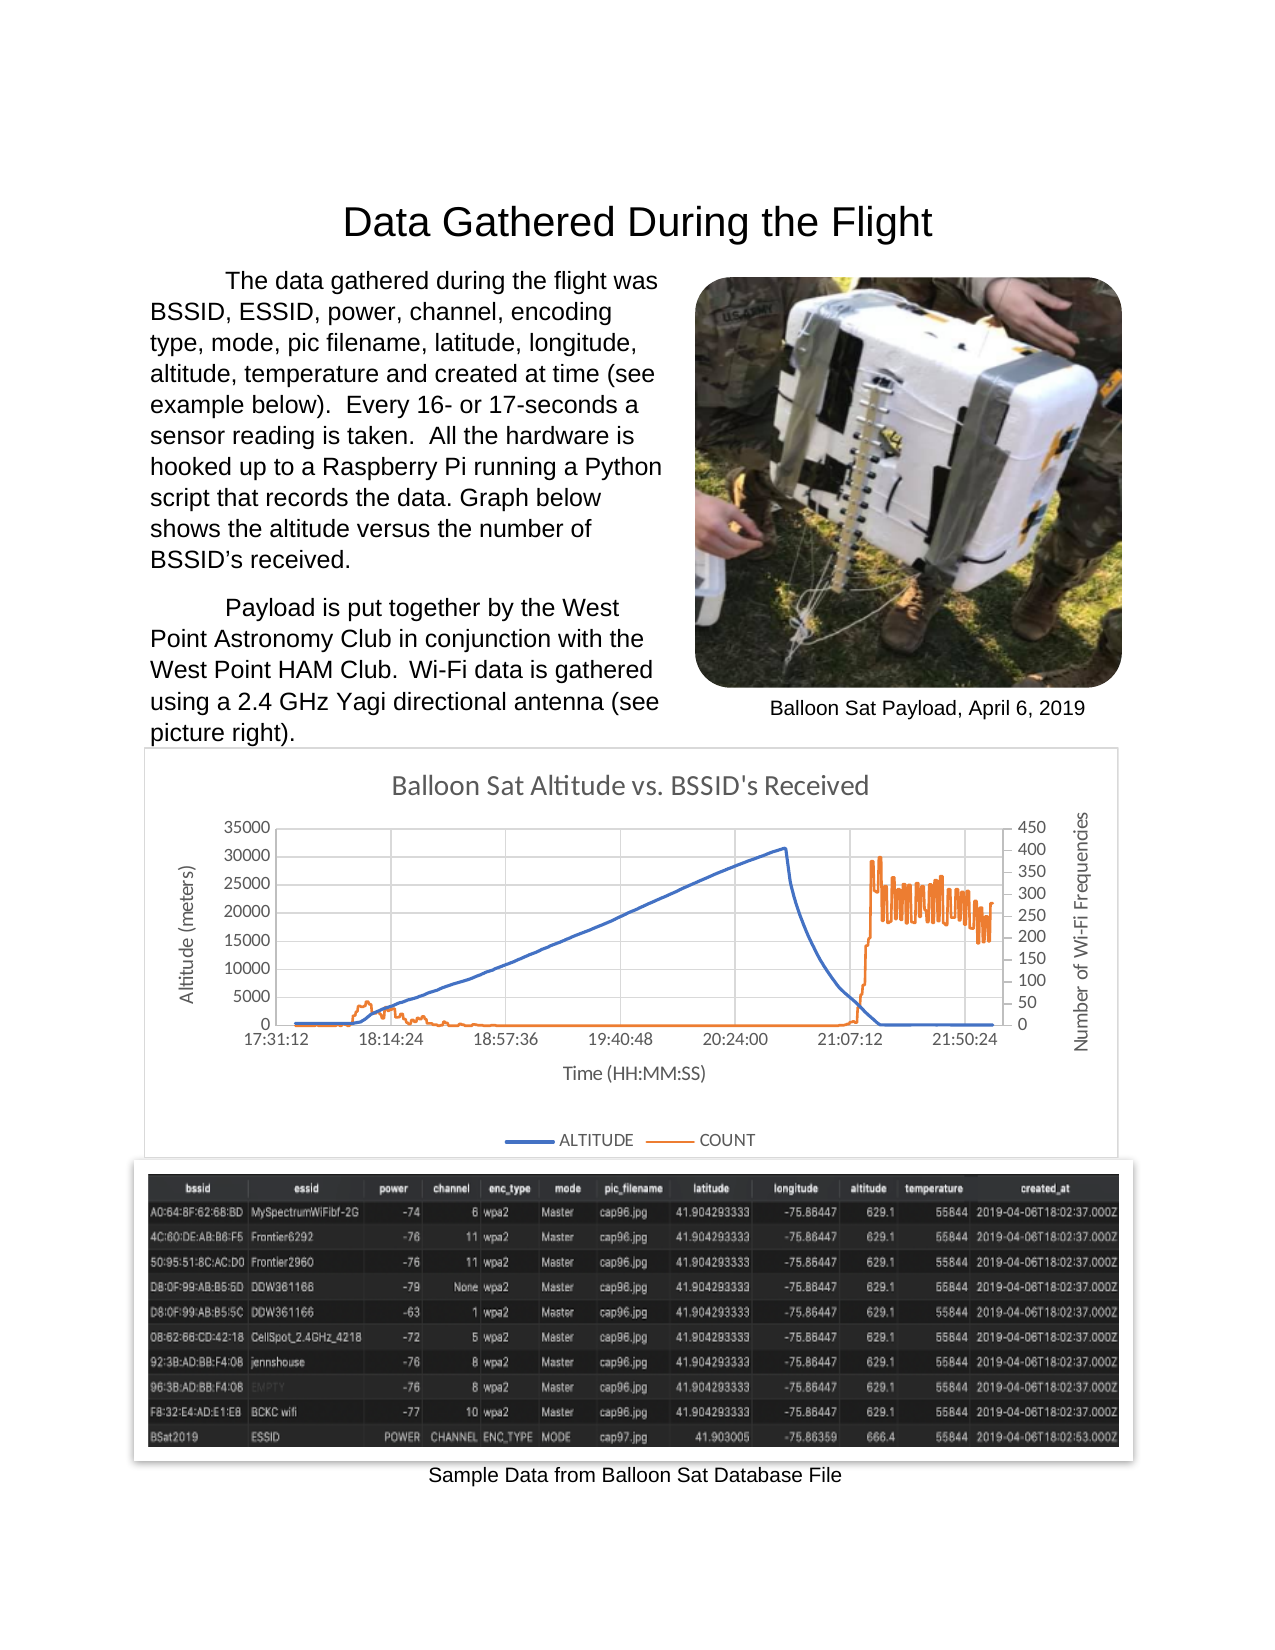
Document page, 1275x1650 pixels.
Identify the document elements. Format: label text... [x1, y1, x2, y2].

picture [148, 1174, 1119, 1447]
text The data gathered during the flight was BSSID, ESSID, power, channel, encoding type, mode, pic filename, latitude, longitude, altitude, temperature and created at time (see example below). Every 16- or 17-seconds a sensor reading is taken. All the hardware is hooked up to a Raspberry Pi running a Python script that records the data. Graph below shows the altitude versus the number of BSSID’s received. [150, 266, 1125, 574]
text Payload is put together by the West Point Astronomy Club in conjunction with the West Point HAM Club. Wi-Fi data is gathered using a 2.4 GHz Yagi directional antenna (see picture right). [150, 593, 1125, 746]
text Data Gathered During the Flight [150, 198, 1125, 246]
